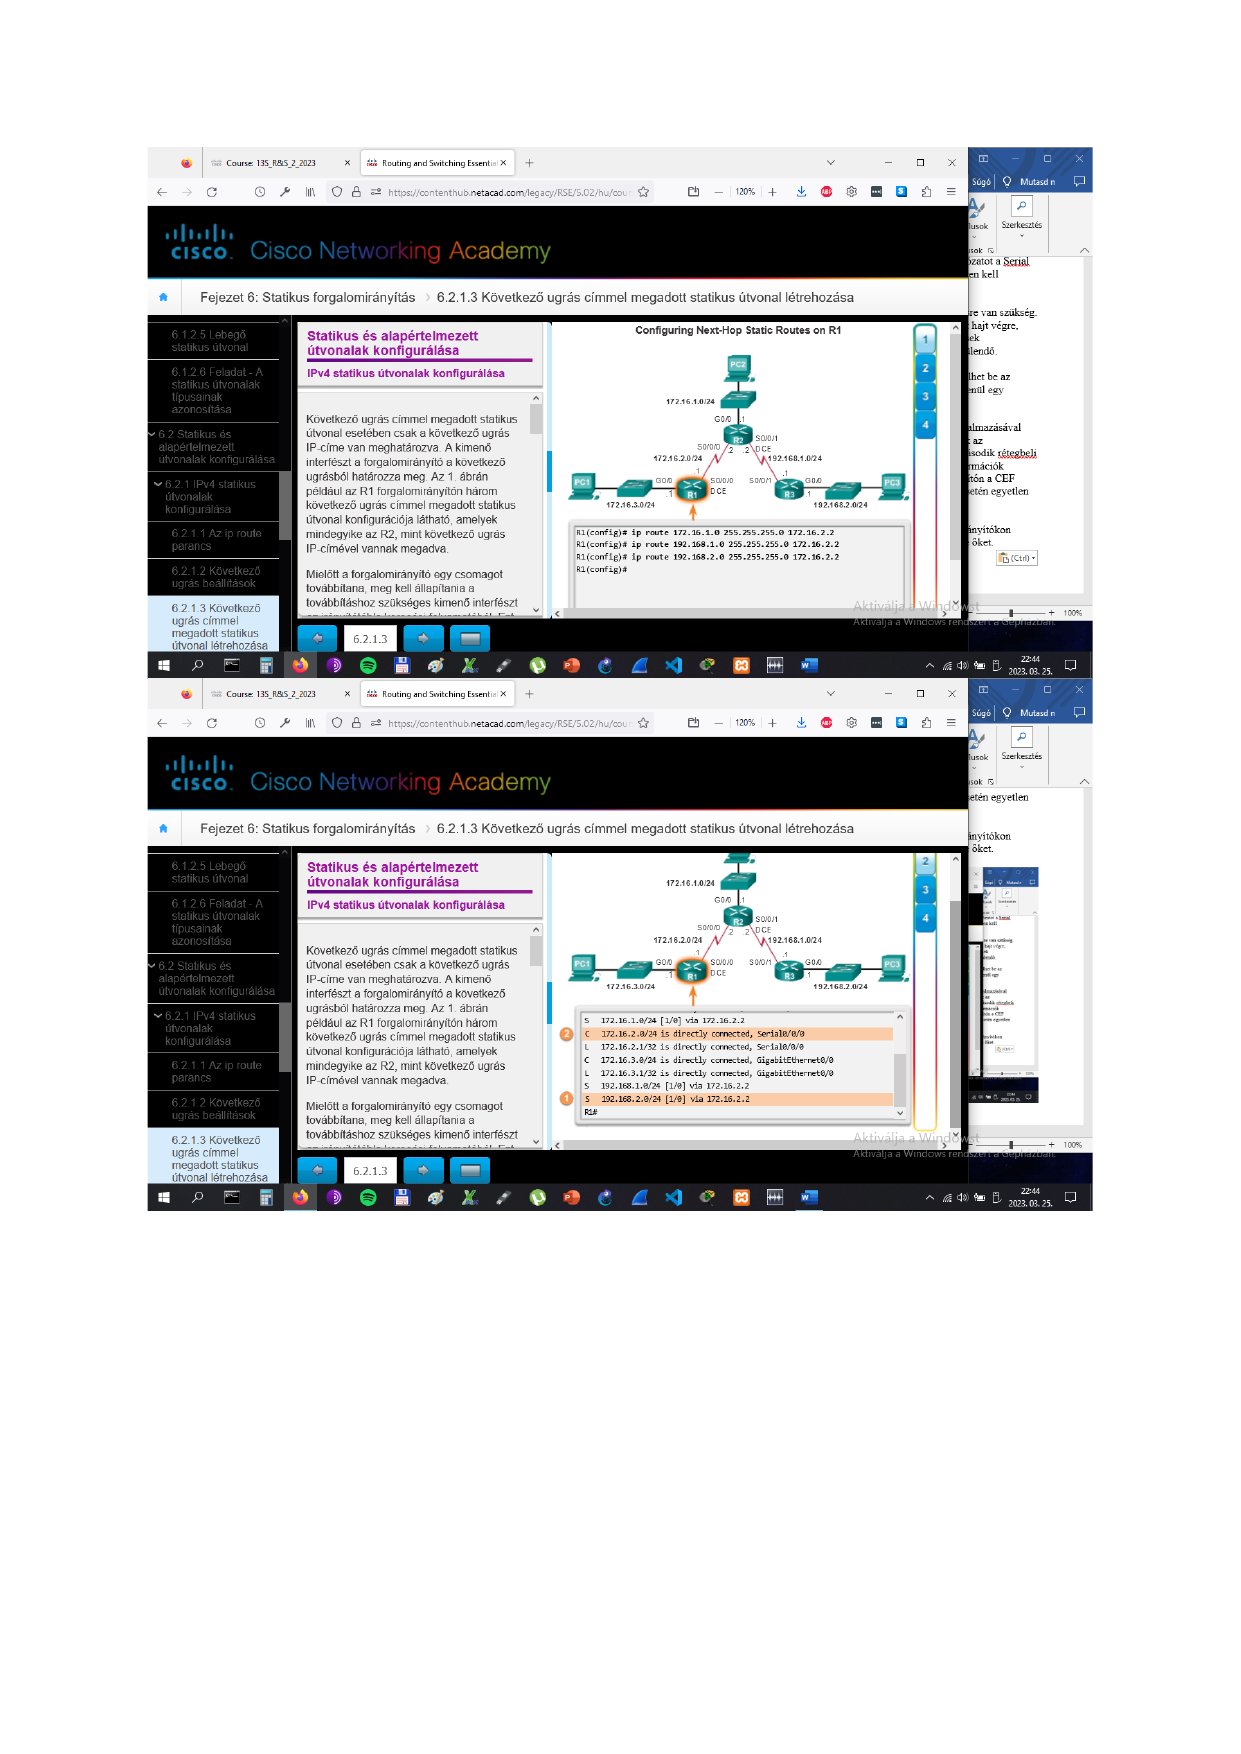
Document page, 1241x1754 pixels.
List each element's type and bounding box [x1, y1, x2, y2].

picture [147, 147, 1093, 1211]
